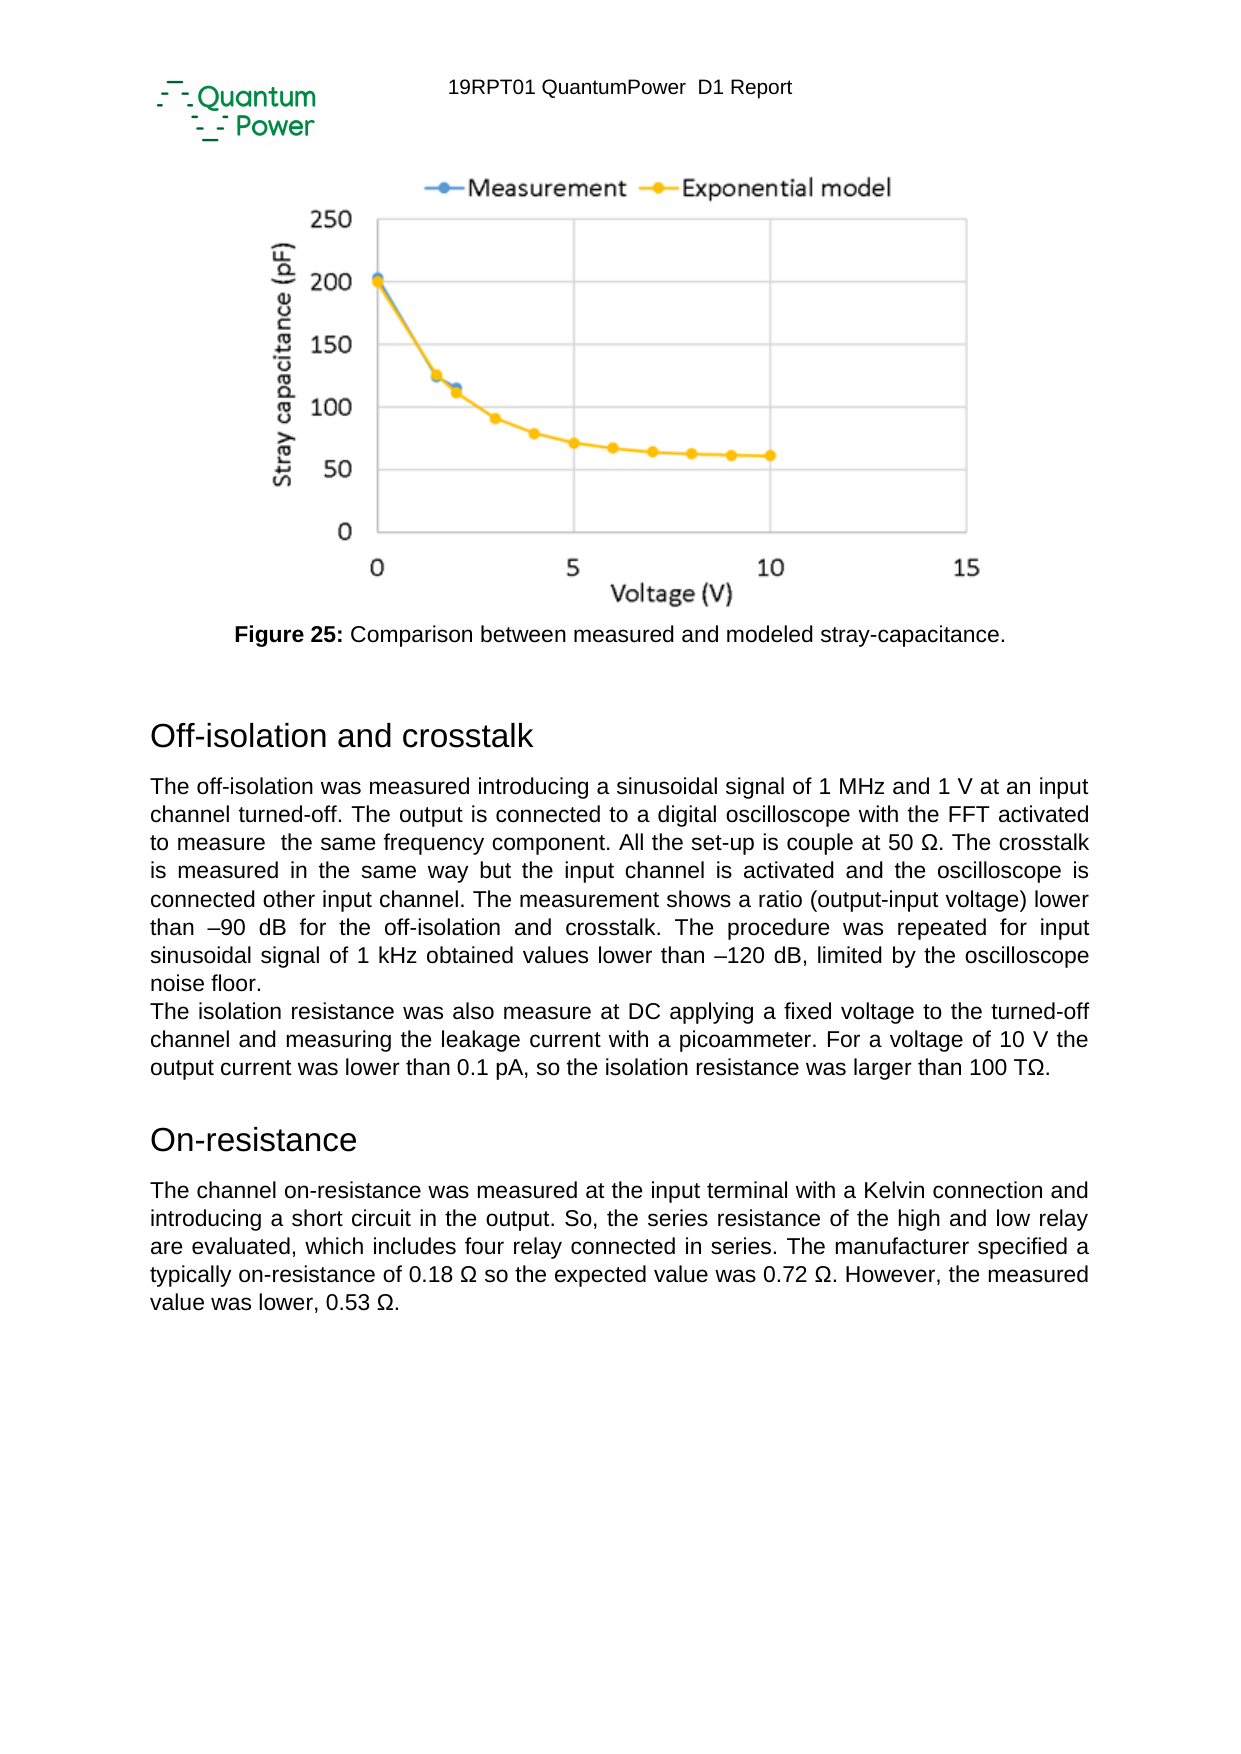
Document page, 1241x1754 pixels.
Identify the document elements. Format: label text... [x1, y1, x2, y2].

subtitle On-resistance [150, 1120, 1090, 1158]
picture [150, 75, 322, 148]
text Figure 25: Comparison between measured and modeled stray-capacitance. [150, 621, 1090, 647]
text The isolation resistance was also measure at DC applying a fixed voltage to the turned-off channel and measuring the leakage current with a picoammeter. For a voltage of 10 V the output current was lower than 0.1 pA, so the isolation resistance was larger than 100 TΩ. [150, 998, 1090, 1081]
text The off-isolation was measured introducing a sinusoidal signal of 1 MHz and 1 V at an input channel turned-off. The output is connected to a digital oscilloscope with the FFT activated to measure the same frequency component. All the set-up is couple at 50 Ω. The crosstalk is measured in the same way but the input channel is activated and the oscilloscope is connected other input channel. The measurement shows a ratio (output-input voltage) lower than –90 dB for the off-isolation and crosstalk. The procedure was repeated for input sinusoidal signal of 1 kHz obtained values lower than –120 dB, limited by the oscilloscope noise floor. [150, 773, 1090, 996]
subtitle Off-isolation and crosstalk [150, 716, 1090, 755]
text The channel on-resistance was measured at the input terminal with a Kelvin connection and introducing a short circuit in the output. So, the series resistance of the high and low relay are evaluated, which includes four relay connected in series. The manufacturer specified a typically on-resistance of 0.18 Ω so the expected value was 0.72 Ω. However, the measured value was lower, 0.53 Ω. [150, 1177, 1090, 1315]
